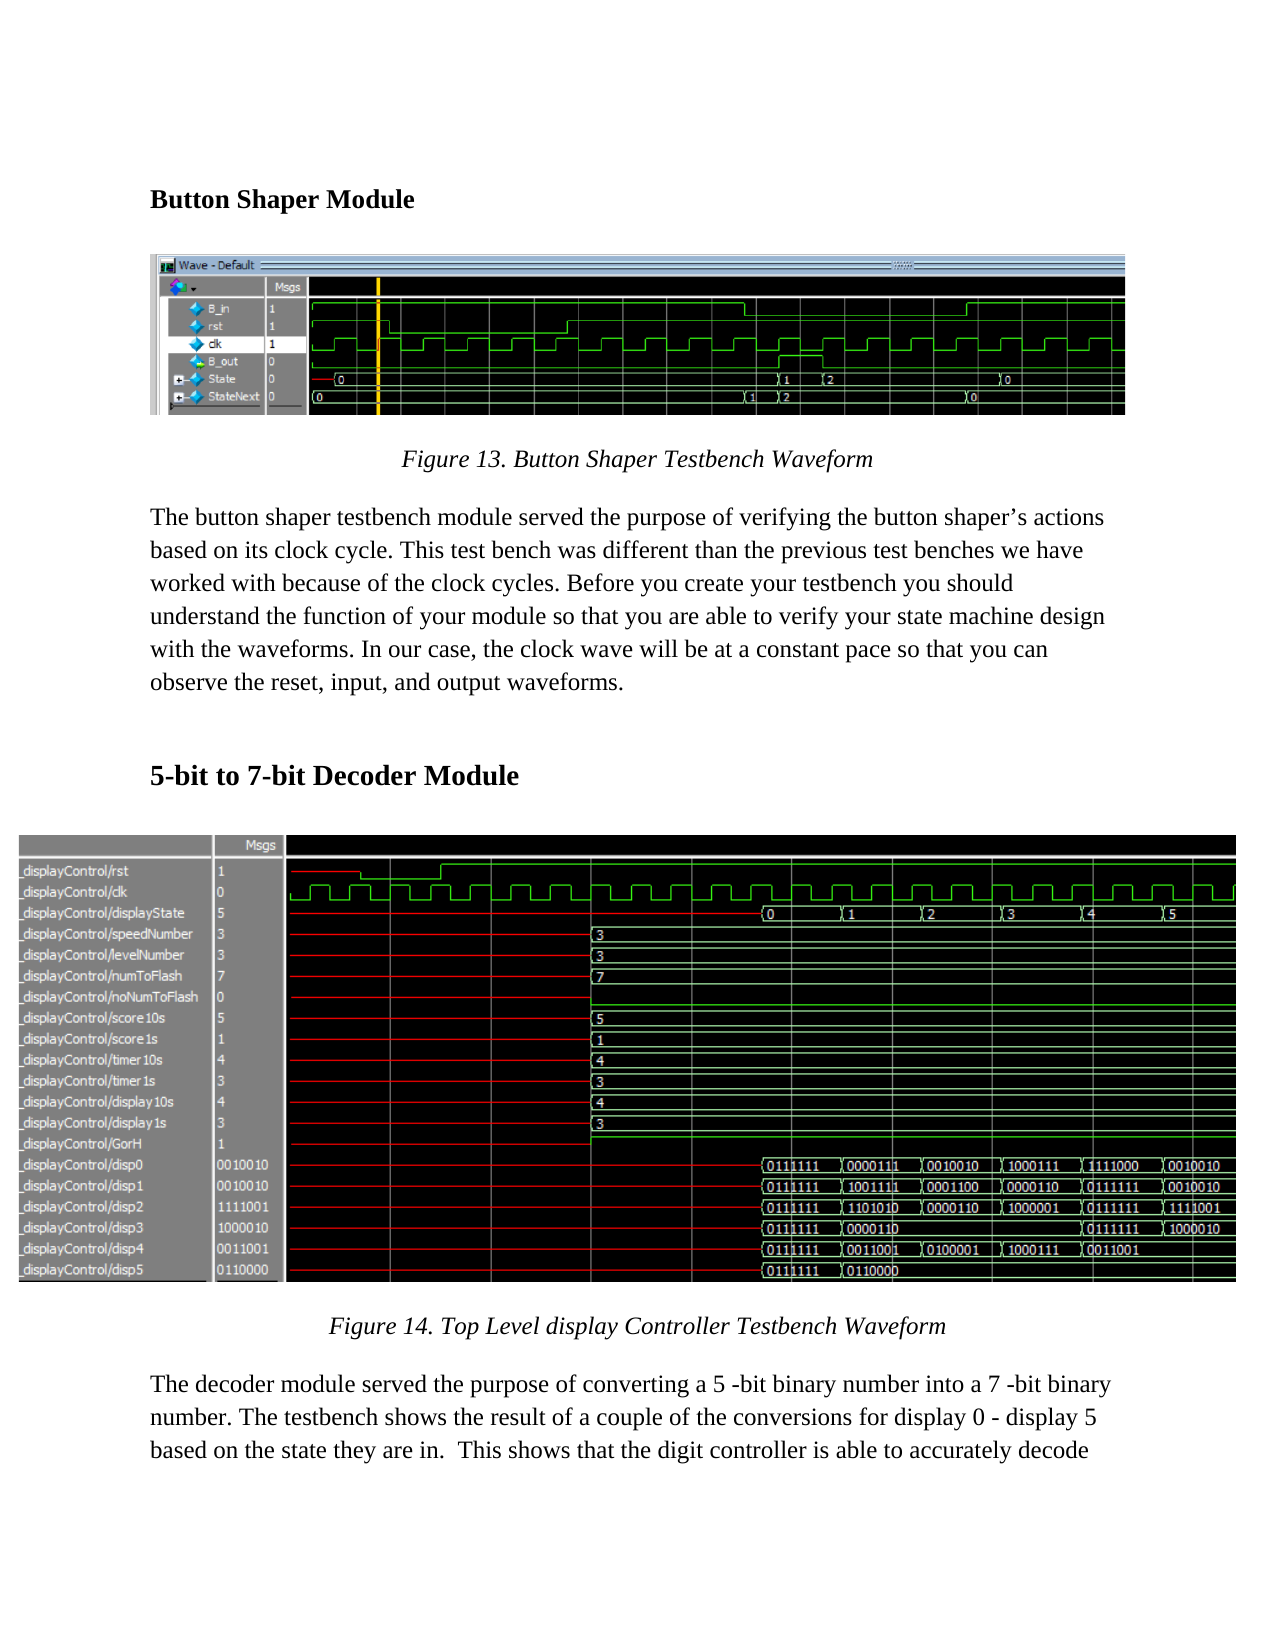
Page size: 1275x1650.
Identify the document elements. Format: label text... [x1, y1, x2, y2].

picture [150, 254, 1125, 415]
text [150, 1369, 1125, 1463]
text Figure 13. Button Shaper Testbench Waveform [150, 444, 1125, 472]
text The button shaper testbench module served the purpose of verifying the button shaper’s actions based on its clock cycle. This test bench was different than the previous test benches we have worked with because of the clock cycles. Before you create your testbench you should understand the function of your module so that you are able to verify your state machine design with the waveforms. In our case, the clock wave will be at a constant pace so that you can observe the reset, input, and output waveforms. [150, 502, 1125, 696]
text 5-bit to 7-bit Decoder Module [150, 758, 1125, 791]
picture [18, 835, 1236, 1282]
text Figure 14. Top Level display Controller Testbench Waveform [150, 1311, 1125, 1339]
text Button Shaper Module [150, 183, 1125, 214]
